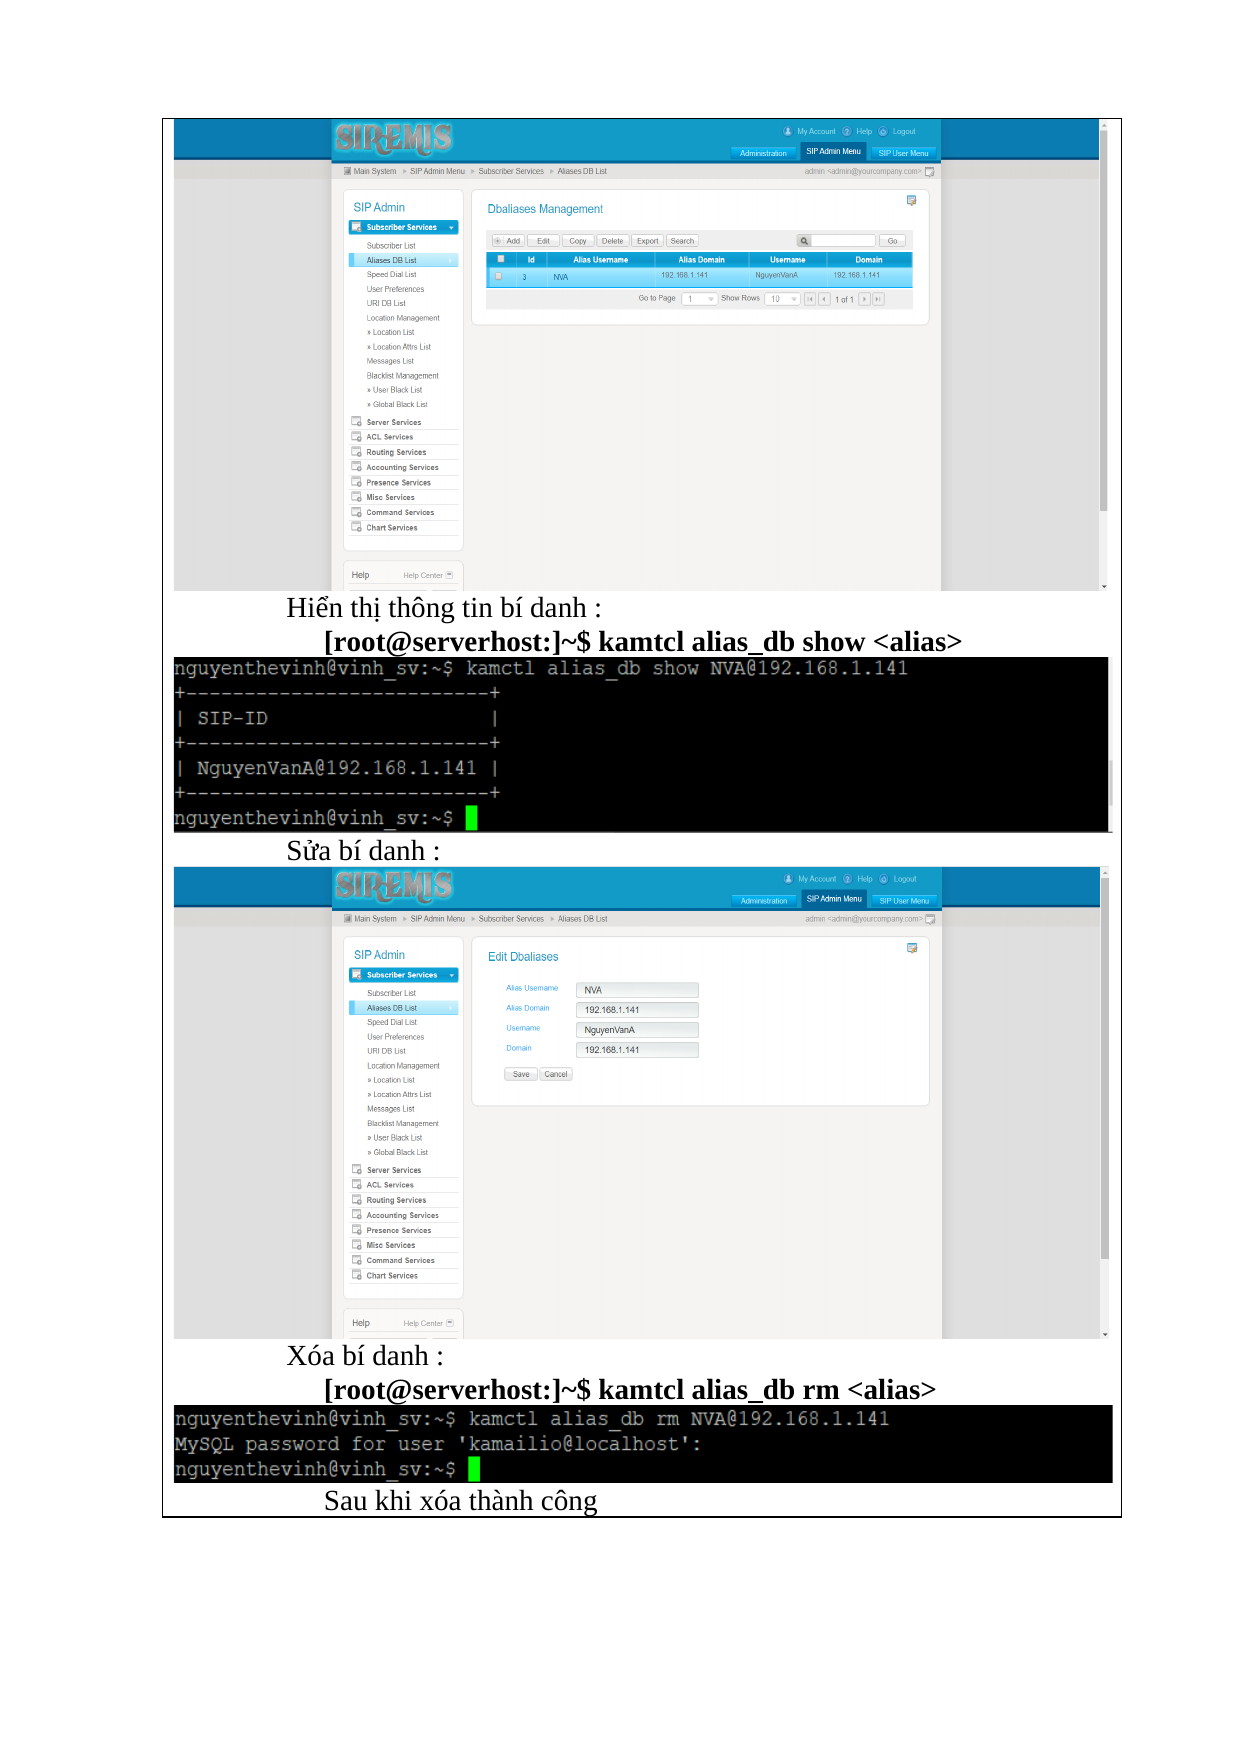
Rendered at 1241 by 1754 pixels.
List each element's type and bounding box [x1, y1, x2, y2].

table_header [163, 119, 1121, 1516]
picture [173, 657, 1113, 833]
picture [173, 119, 1108, 591]
picture [173, 1405, 1113, 1483]
picture [173, 866, 1109, 1339]
